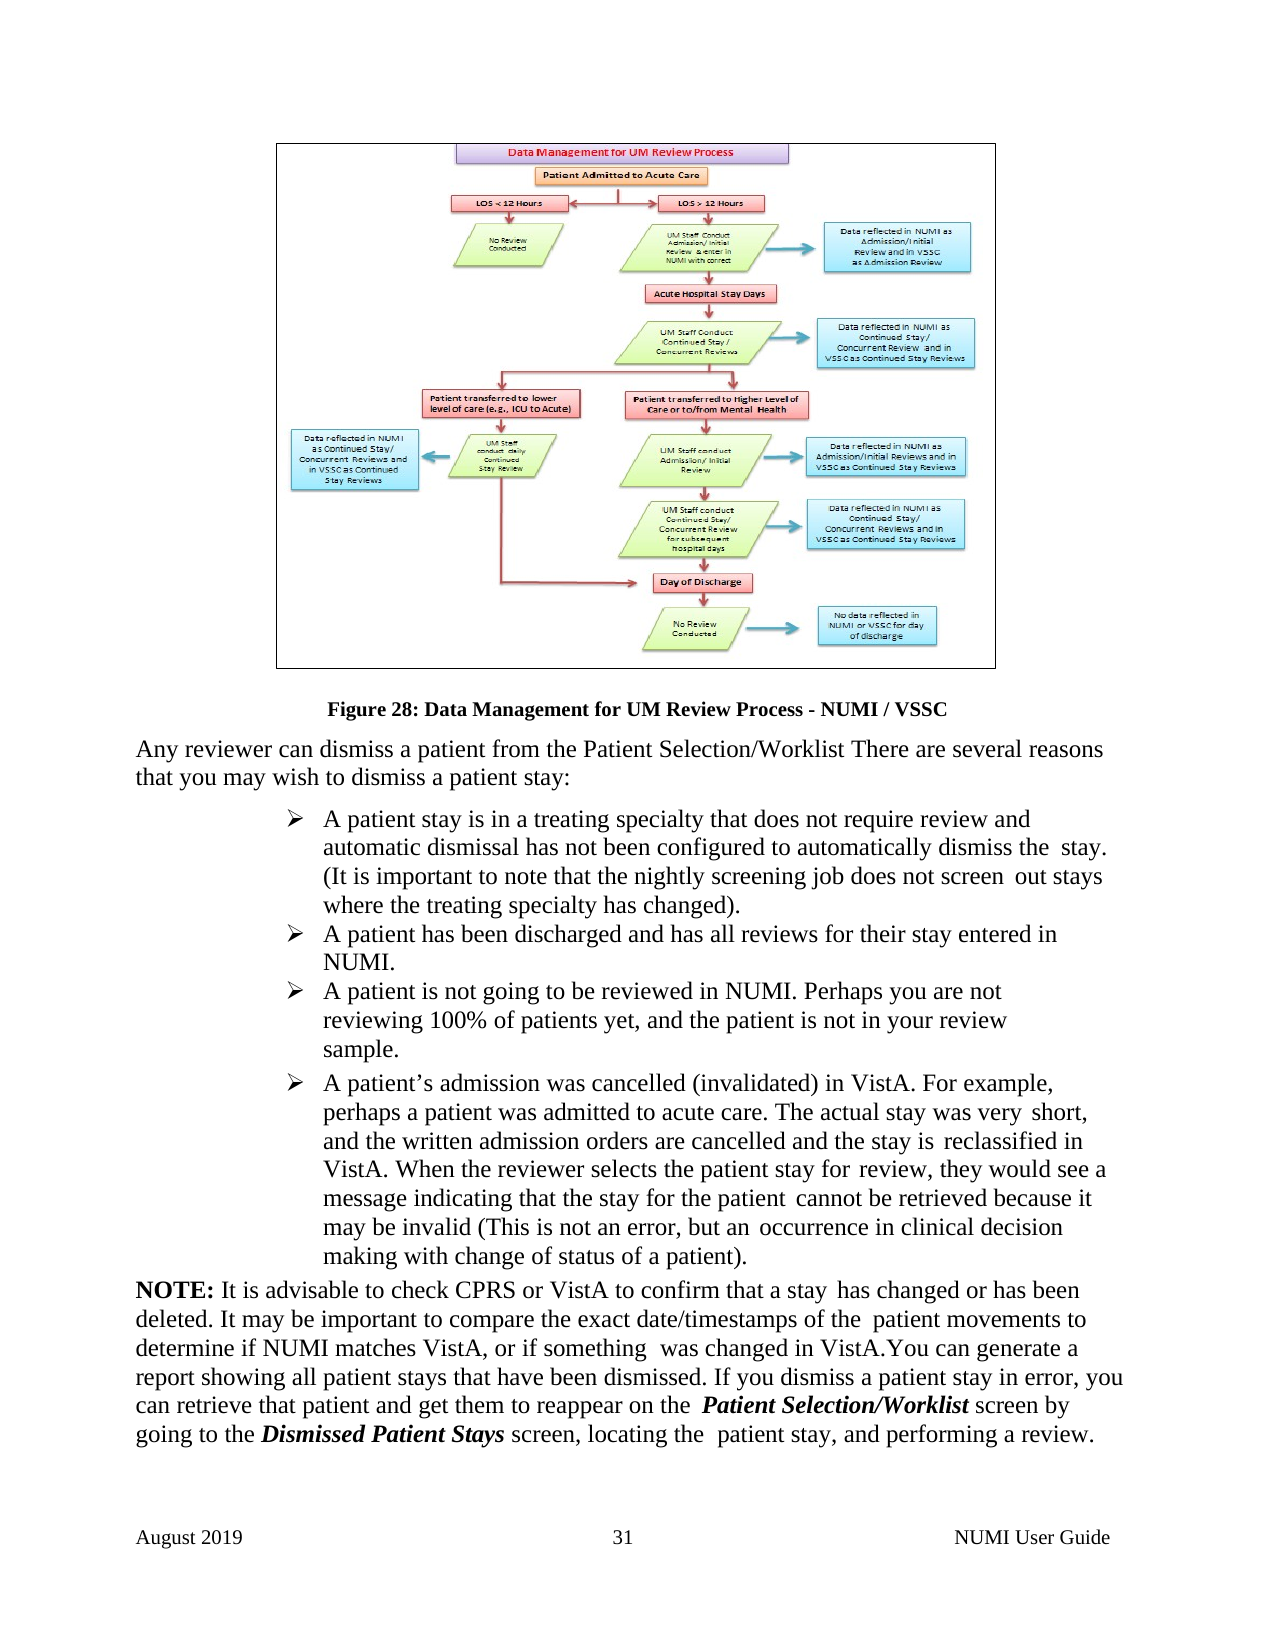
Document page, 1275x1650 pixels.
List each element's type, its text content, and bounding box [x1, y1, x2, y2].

list A patient’s admission was cancelled (invalidated) in VistA. For example, perhaps a patient was admitted to acute care. The actual stay was very short, and the written admission orders are cancelled and the stay is reclassified in VistA. When the reviewer selects the patient stay for review, they would see a message indicating that the stay for the patient cannot be retrieved because it may be invalid (This is not an error, but an occurrence in clinical decision making with change of status of a patient). [285, 1068, 1129, 1269]
text NOTE: It is advisable to check CPRS or VistA to confirm that a stay has changed or has been deleted. It may be important to compare the exact date/timestamps of the patient movements to determine if NUMI matches VistA, or if something was changed in VistA.You can generate a report showing all patient stays that have been dismissed. If you dismiss a patient stay in error, you can retrieve that patient and get them to reappear on the Patient Selection/Worklist screen by going to the Dismissed Patient Stays screen, locating the patient stay, and performing a review. [135, 1275, 1129, 1448]
list A patient stay is in a treating specialty that does not require review and automatic dismissal has not been configured to automatically dismiss the stay. (It is important to note that the nightly screening job does not screen out stays where the treating specialty has changed). [285, 804, 1123, 919]
text Any reviewer can dismiss a patient from the Patient Selection/Worklist There are several reasons that you may wish to dismiss a patient stay: [135, 734, 1128, 791]
list A patient is not going to be reviewed in NUMI. Perhaps you are not reviewing 100% of patients yet, and the patient is not in your review sample. [285, 976, 1067, 1062]
picture [277, 144, 995, 668]
text Figure 32: Data Management for UM Review Process - NUMI / VSSC [135, 697, 1139, 721]
list A patient has been discharged and has all reviews for their stay entered in NUMI. [285, 919, 1118, 976]
